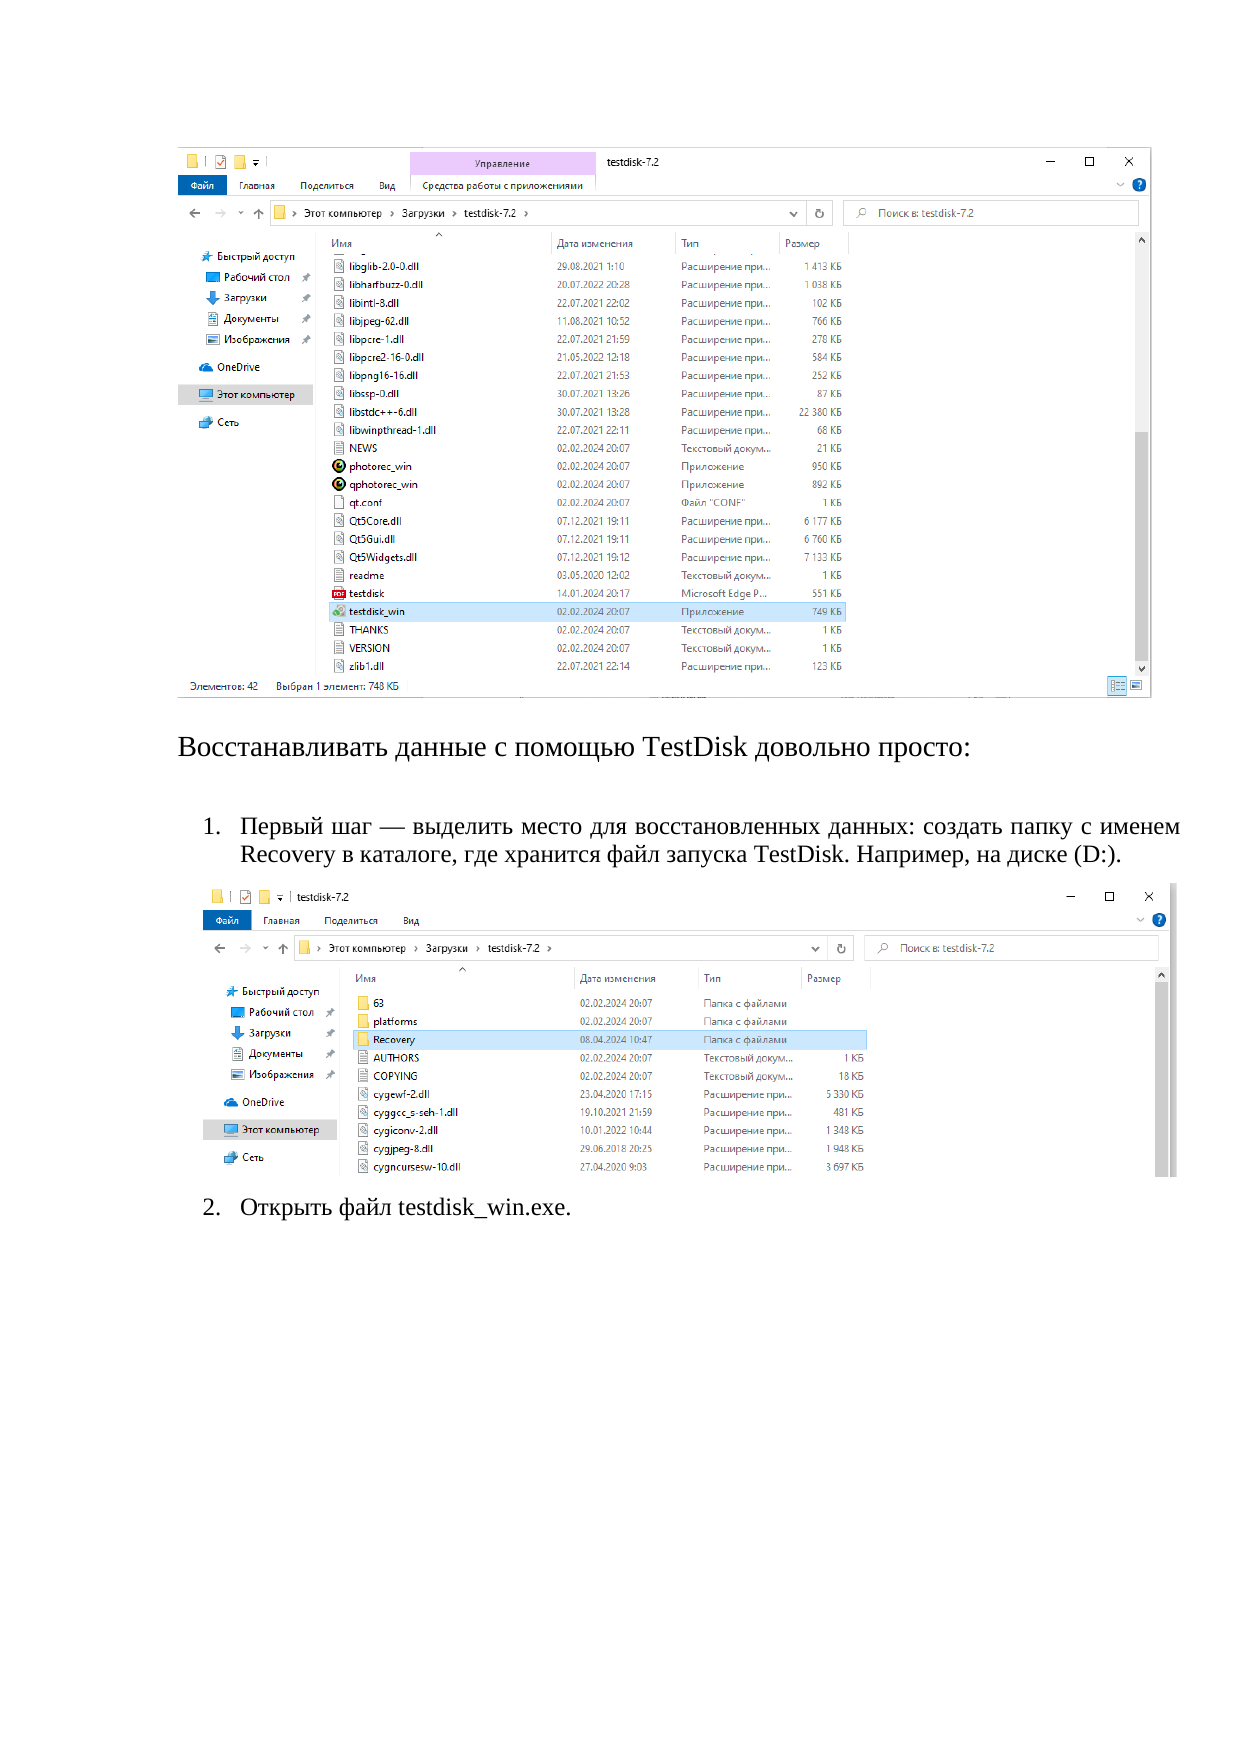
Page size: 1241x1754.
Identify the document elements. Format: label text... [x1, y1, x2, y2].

list Первый шаг — выделить место для восстановленных данных: создать папку с именем Recovery в каталоге, где хранится файл запуска TestDisk. Например, на диске (D:). [202, 811, 1181, 868]
picture [177, 147, 1152, 698]
text Восстанавливать данные с помощью TestDisk довольно просто: [177, 729, 1181, 763]
list Открыть файл testdisk_win.exe. [202, 1192, 1181, 1221]
picture [202, 883, 1177, 1177]
